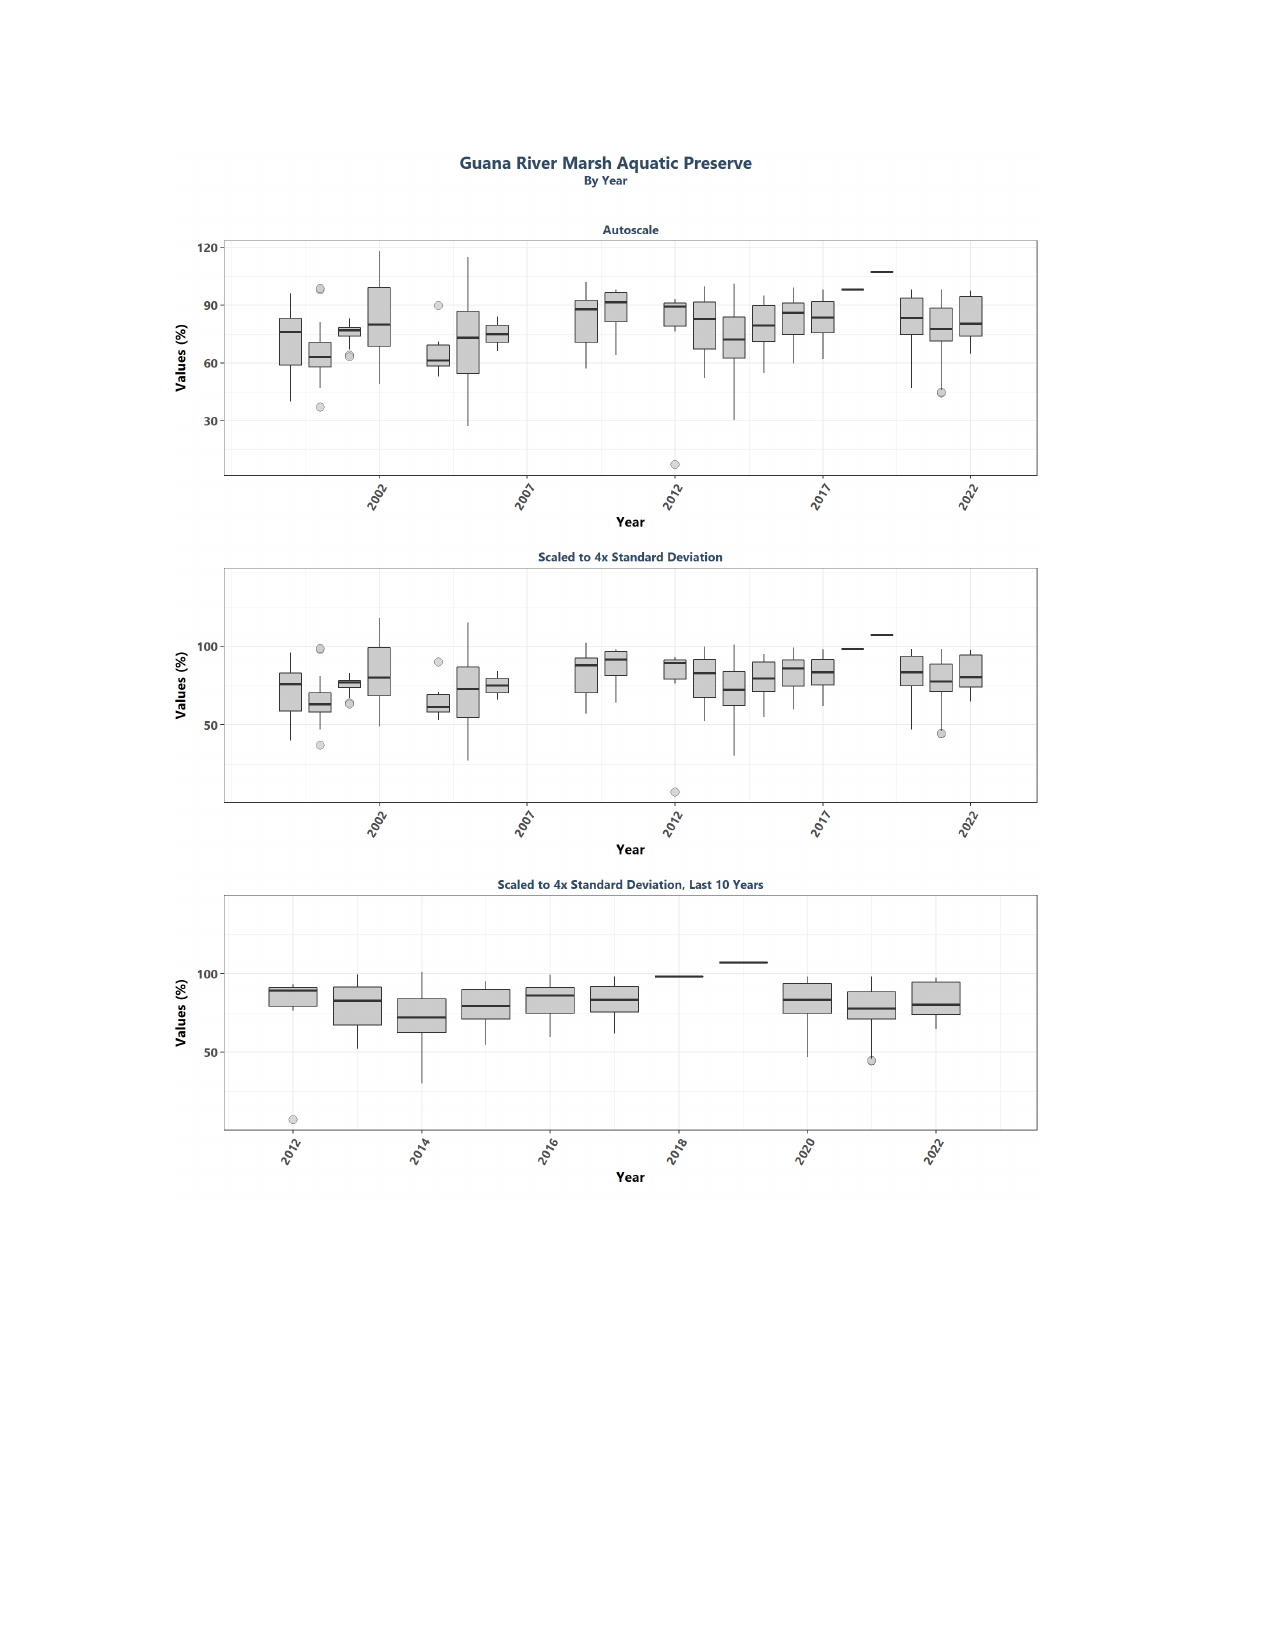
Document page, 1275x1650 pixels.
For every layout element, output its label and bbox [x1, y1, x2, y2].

picture [168, 150, 1044, 1200]
